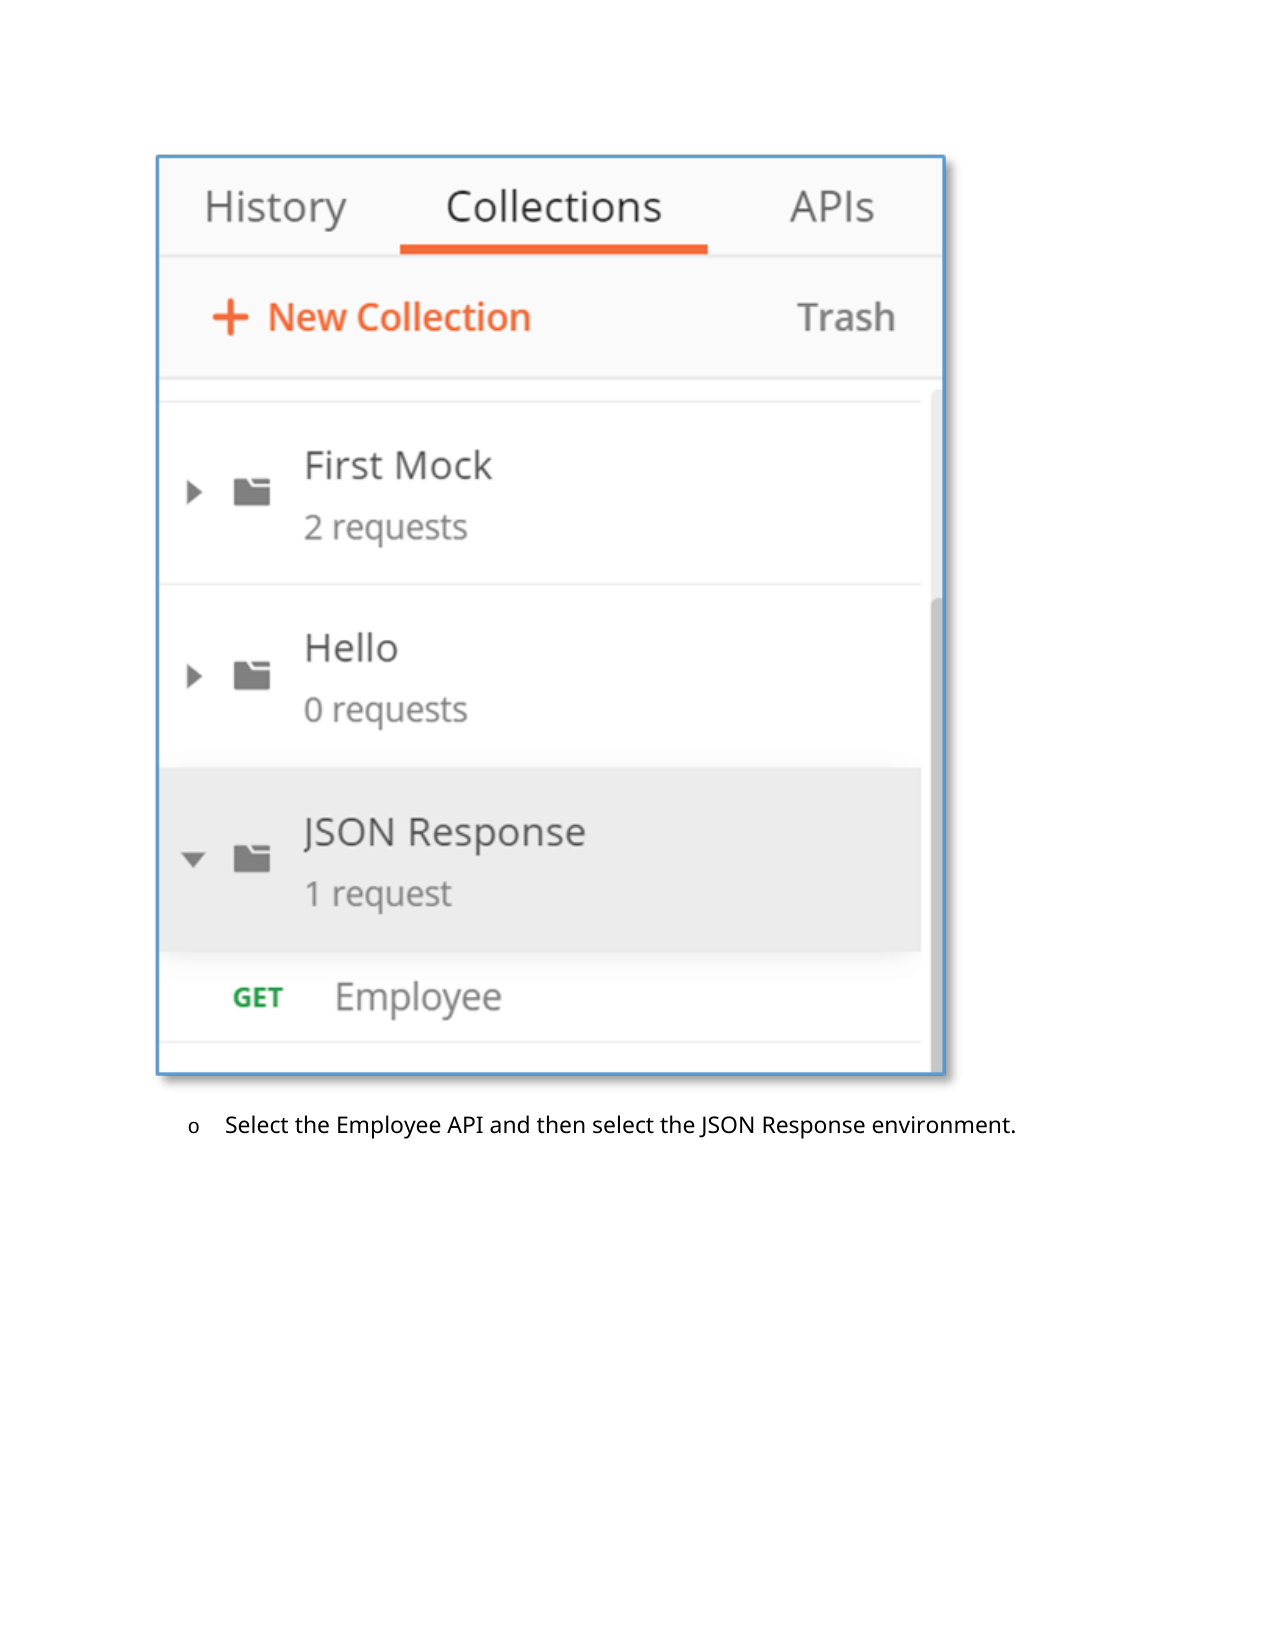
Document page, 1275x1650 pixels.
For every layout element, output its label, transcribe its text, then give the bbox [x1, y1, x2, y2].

picture [150, 150, 966, 1096]
list Select the Employee API and then select the JSON Response environment. [187, 1101, 1125, 1141]
